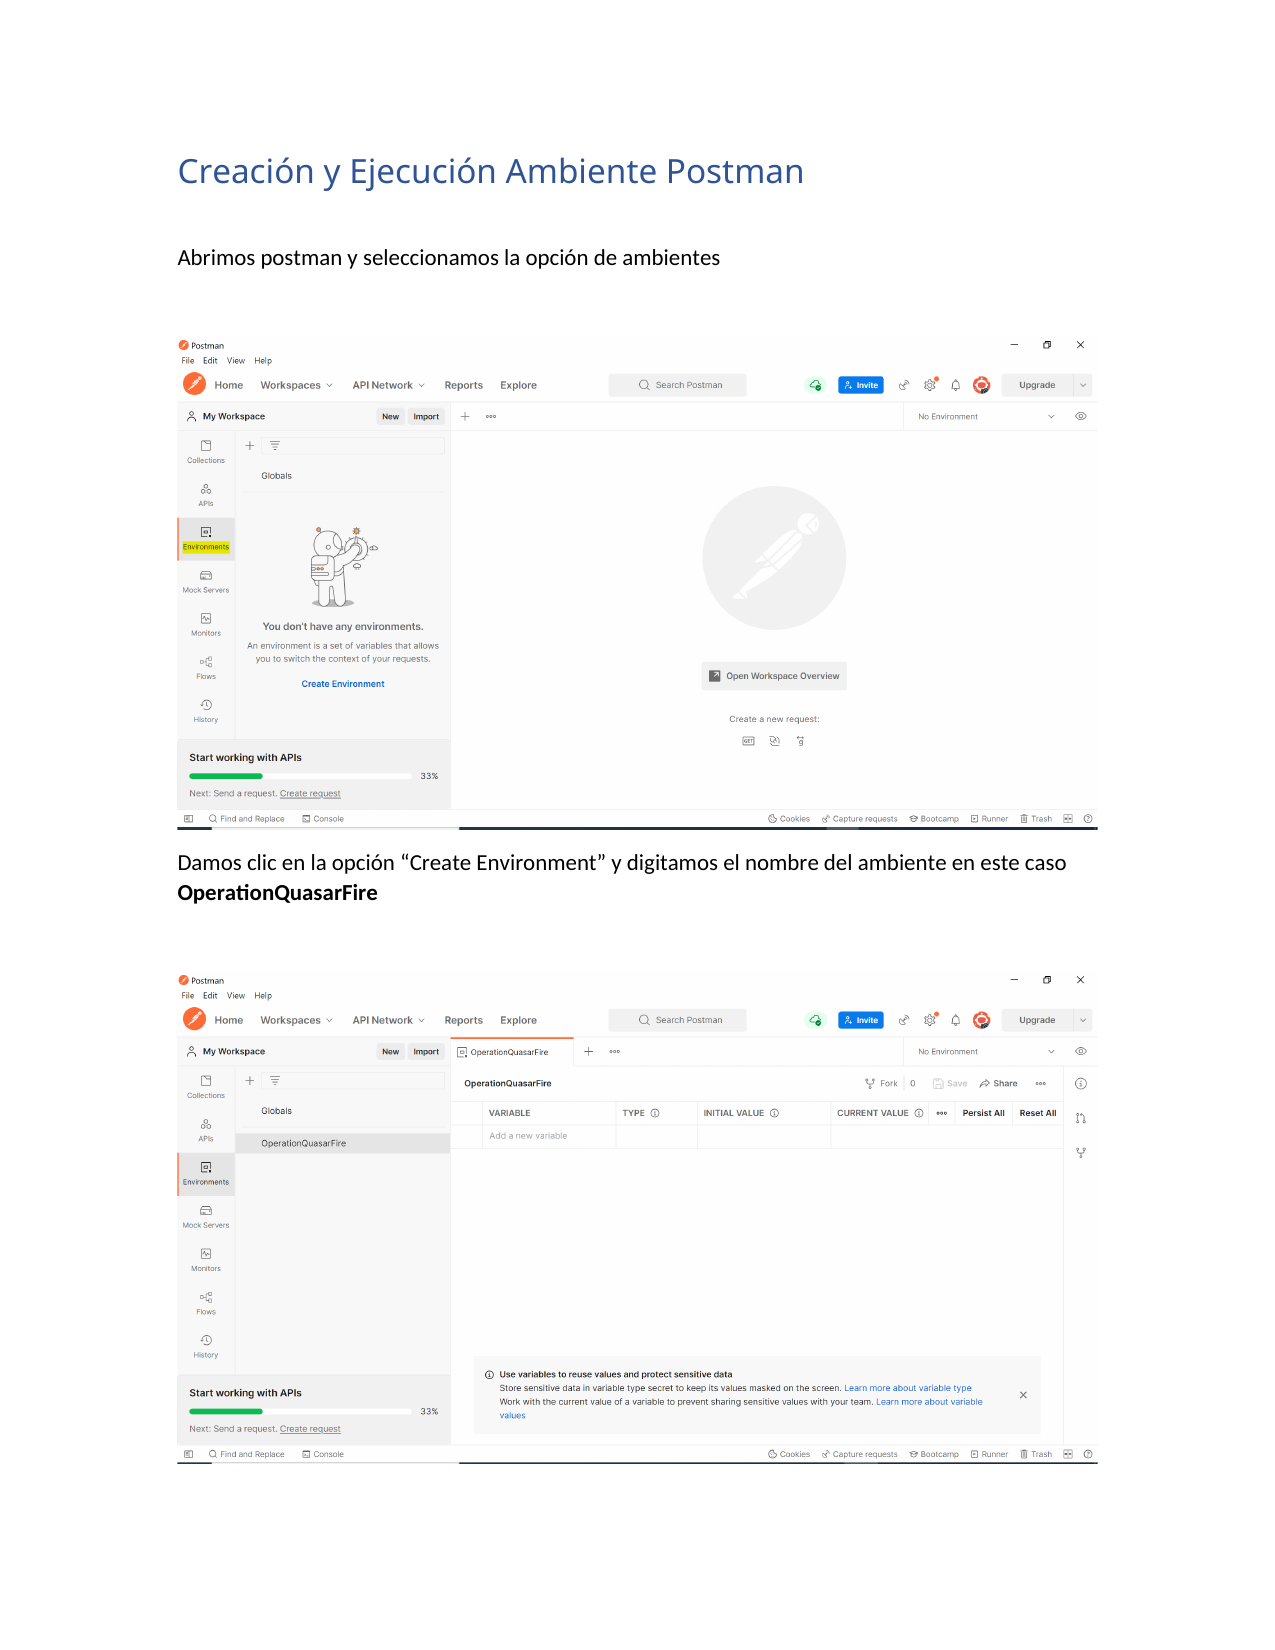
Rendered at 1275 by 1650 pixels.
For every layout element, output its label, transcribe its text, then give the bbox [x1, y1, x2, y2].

subtitle Creación y Ejecución Ambiente Postman [177, 148, 1098, 193]
picture [177, 972, 1098, 1464]
text Damos clic en la opción “Create Environment” y digitamos el nombre del ambiente en este caso OperationQuasarFire [177, 848, 1098, 907]
text Abrimos postman y seleccionamos la opción de ambientes [177, 243, 1098, 271]
picture [177, 337, 1098, 830]
